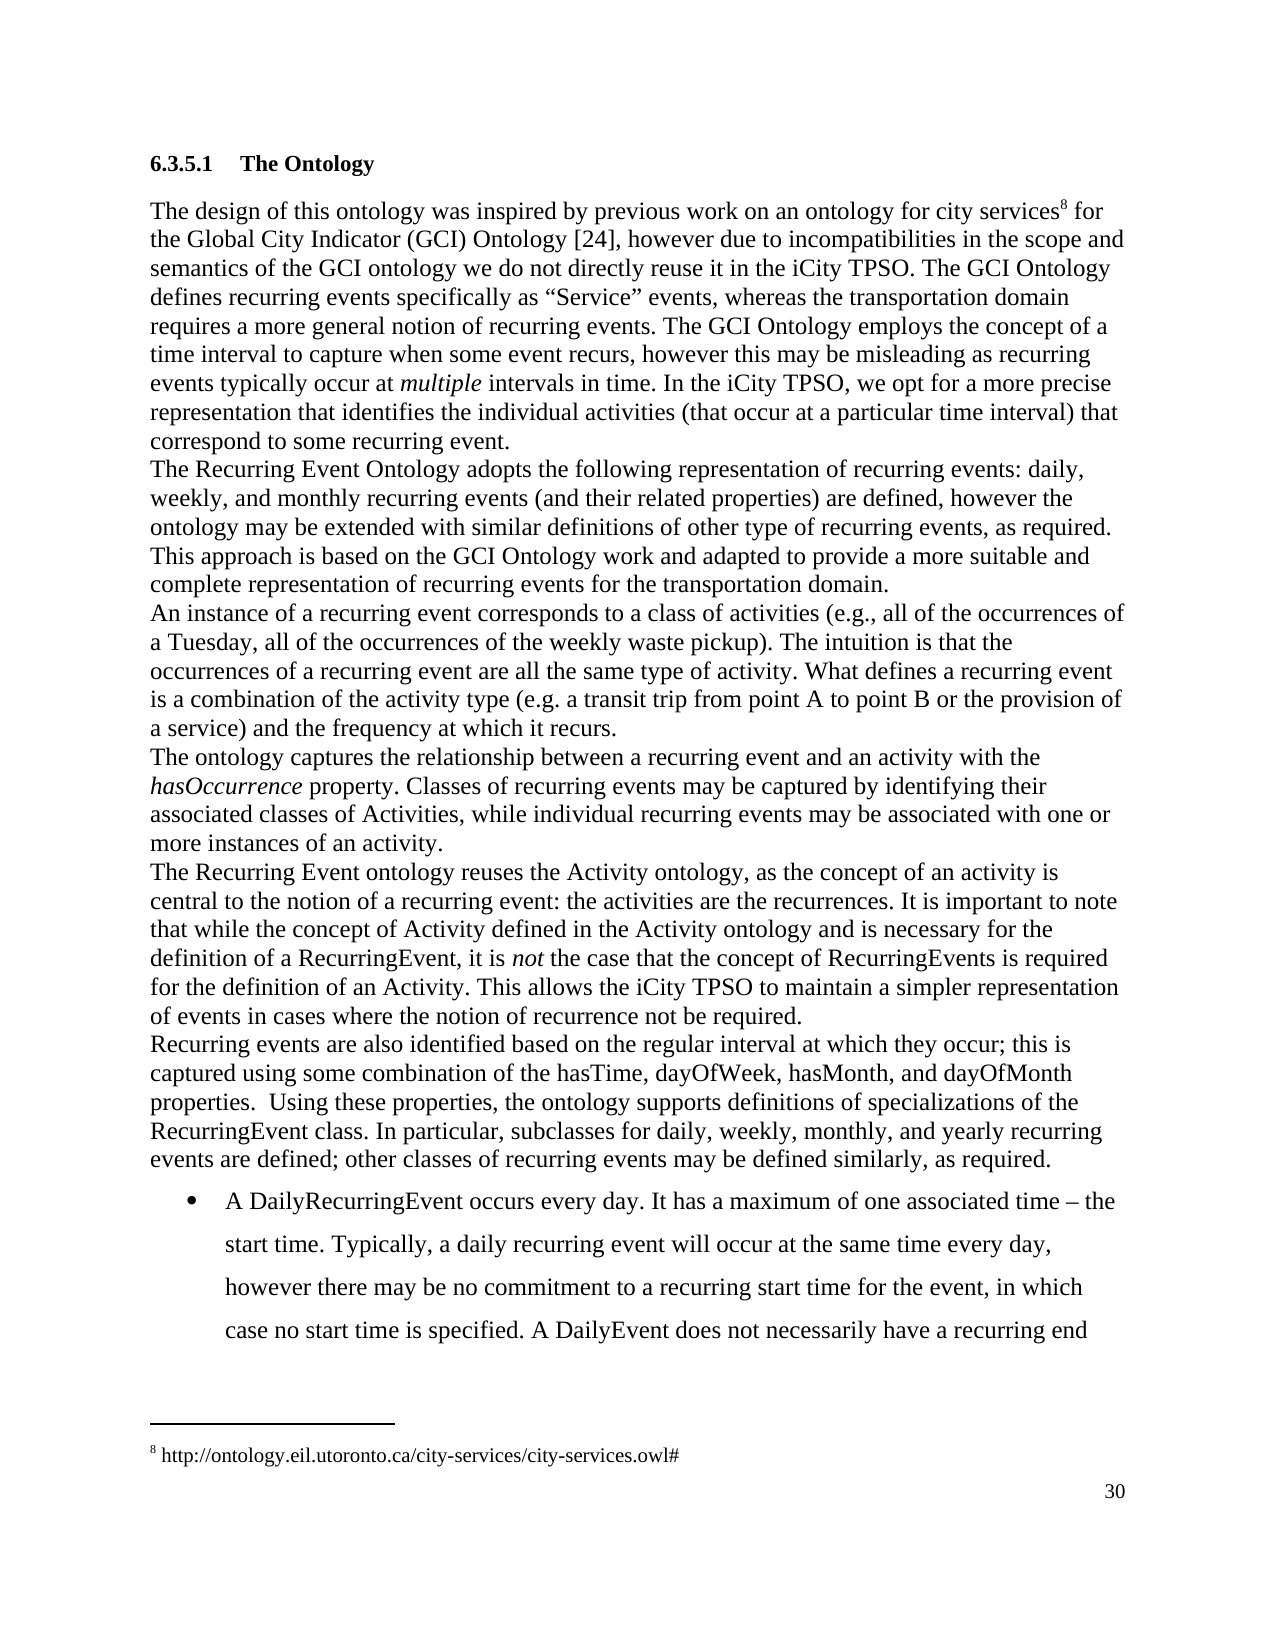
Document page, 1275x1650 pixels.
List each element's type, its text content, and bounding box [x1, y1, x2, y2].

text The design of this ontology was inspired by previous work on an ontology for city services for the Global City Indicator (GCI) Ontology [24], however due to incompatibilities in the scope and semantics of the GCI ontology we do not directly reuse it in the iCity TPSO. The GCI Ontology defines recurring events specifically as “Service” events, whereas the transportation domain requires a more general notion of recurring events. The GCI Ontology employs the concept of a time interval to capture when some event recurs, however this may be misleading as recurring events typically occur at multiple intervals in time. In the iCity TPSO, we opt for a more precise representation that identifies the individual activities (that occur at a particular time interval) that correspond to some recurring event. [150, 196, 1125, 454]
text The Recurring Event Ontology adopts the following representation of recurring events: daily, weekly, and monthly recurring events (and their related properties) are defined, however the ontology may be extended with similar definitions of other type of recurring events, as required. This approach is based on the GCI Ontology work and adapted to provide a more suitable and complete representation of recurring events for the transportation domain. [150, 454, 1125, 598]
subtitle The Ontology [150, 150, 1125, 176]
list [187, 1186, 1125, 1344]
text The Recurring Event ontology reuses the Activity ontology, as the concept of an activity is central to the notion of a recurring event: the activities are the recurrences. It is important to note that while the concept of Activity defined in the Activity ontology and is necessary for the definition of a RecurringEvent, it is not the case that the concept of RecurringEvents is required for the definition of an Activity. This allows the iCity TPSO to maintain a simpler representation of events in cases where the notion of recurrence not be required. [150, 857, 1125, 1029]
text The ontology captures the relationship between a recurring event and an activity with the hasOccurrence property. Classes of recurring events may be captured by identifying their associated classes of Activities, while individual recurring events may be associated with one or more instances of an activity. [150, 742, 1125, 857]
text An instance of a recurring event corresponds to a class of activities (e.g., all of the occurrences of a Tuesday, all of the occurrences of the weekly waste pickup). The intuition is that the occurrences of a recurring event are all the same type of activity. What defines a recurring event is a combination of the activity type (e.g. a transit trip from point A to point B or the provision of a service) and the frequency at which it recurs. [150, 598, 1125, 742]
text Recurring events are also identified based on the regular interval at which they occur; this is captured using some combination of the hasTime, dayOfWeek, hasMonth, and dayOfMonth properties. Using these properties, the ontology supports definitions of specializations of the RecurringEvent class. In particular, subclasses for daily, weekly, monthly, and yearly recurring events are defined; other classes of recurring events may be defined similarly, as required. [150, 1029, 1125, 1173]
